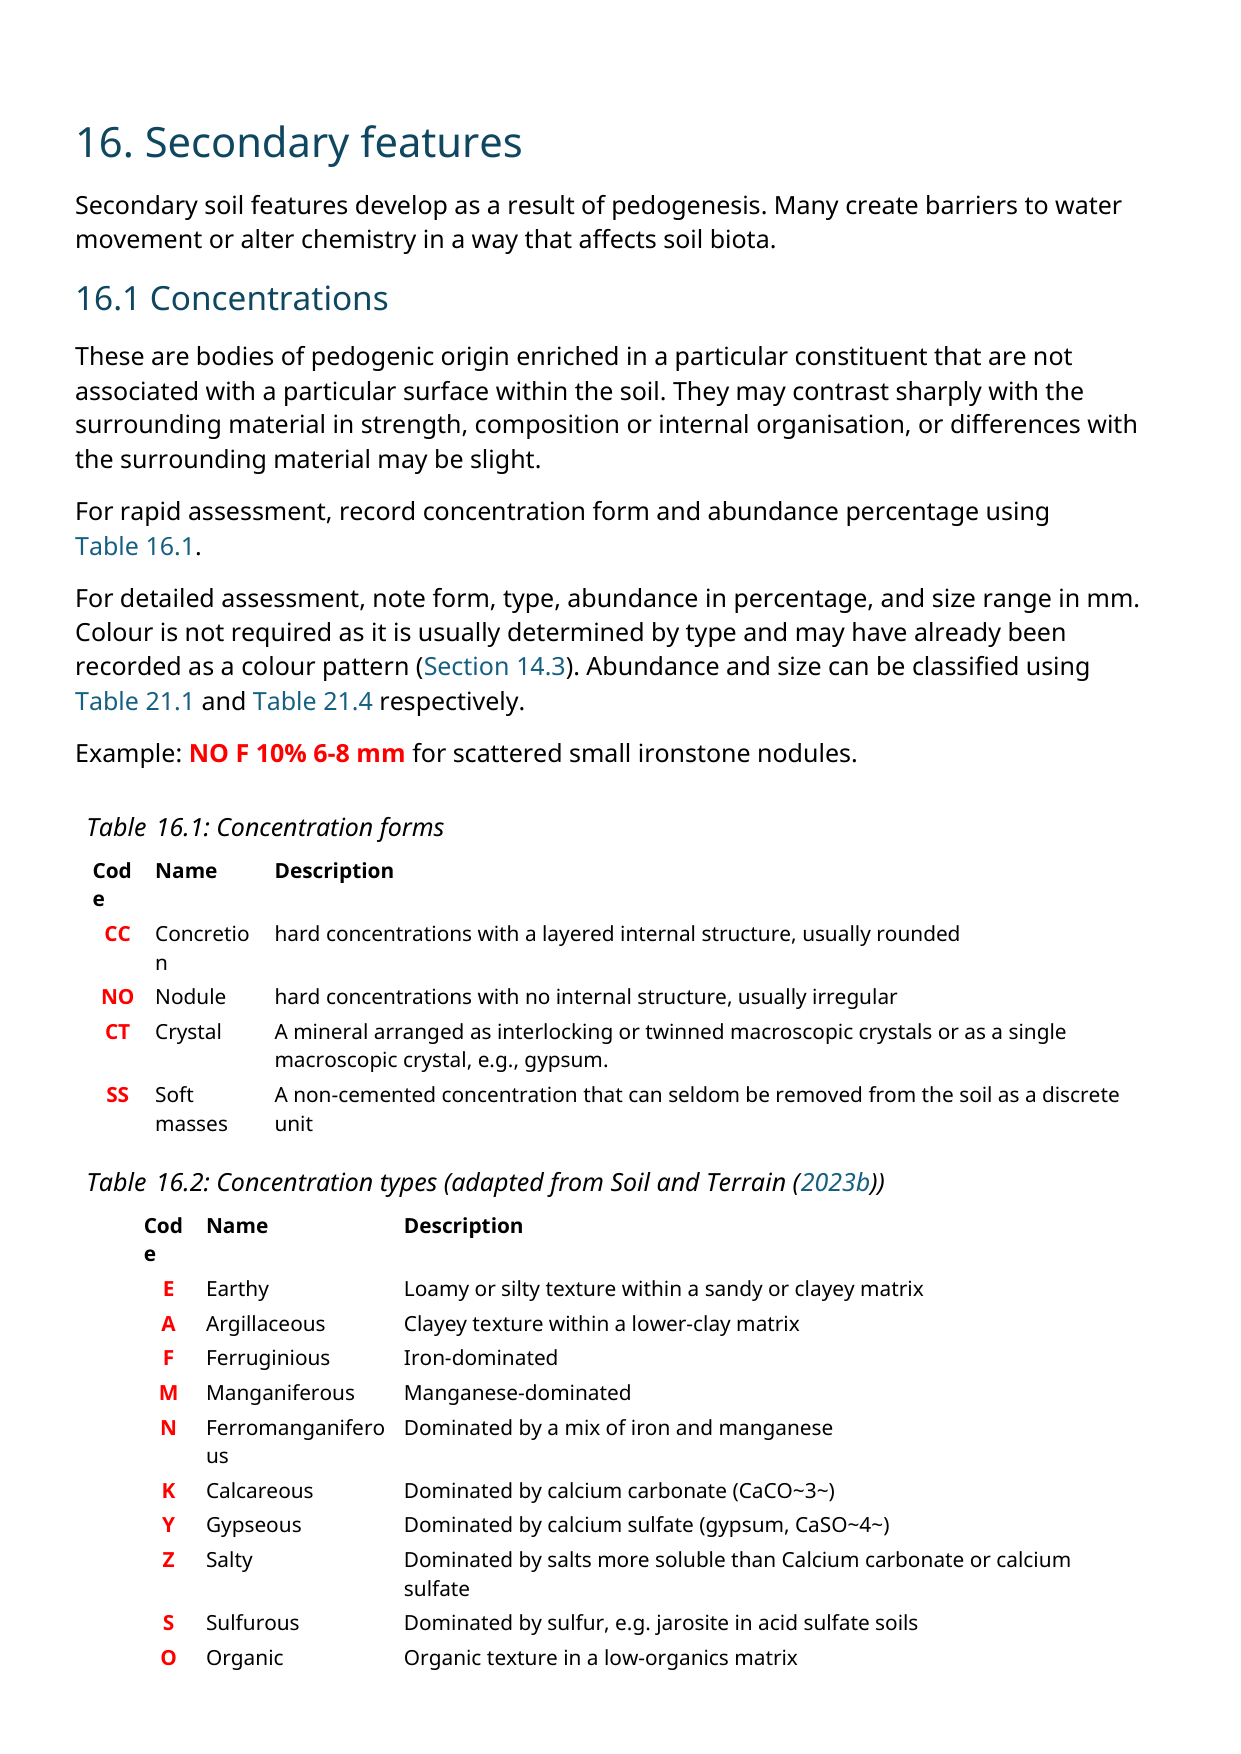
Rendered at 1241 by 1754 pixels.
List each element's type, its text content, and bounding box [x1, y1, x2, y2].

text For rapid assessment, record concentration form and abundance percentage using Table 16.1. [75, 494, 1165, 562]
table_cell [75, 1144, 1165, 1678]
subtitle 16. Secondary features [75, 112, 1165, 169]
text For detailed assessment, note form, type, abundance in percentage, and size range in mm. Colour is not required as it is usually determined by type and may have already been recorded as a colour pattern (Section 14.3). Abundance and size can be classified using Table 21.1 and Table 21.4 respectively. [75, 581, 1165, 717]
text These are bodies of pedogenic origin enriched in a particular constituent that are not associated with a particular surface within the soil. They may contrast sharply with the surrounding material in strength, composition or internal organisation, or differences with the surrounding material may be slight. [75, 339, 1165, 475]
text Secondary soil features develop as a result of pedogenesis. Many create barriers to water movement or alter chemistry in a way that affects soil biota. [75, 188, 1165, 256]
text Example: NO F 10% 6-8 mm for scattered small ironstone nodules. [75, 736, 1165, 770]
subtitle 16.1 Concentrations [75, 275, 1165, 320]
table_header Table 16.1: Concentration forms [75, 789, 1165, 1143]
